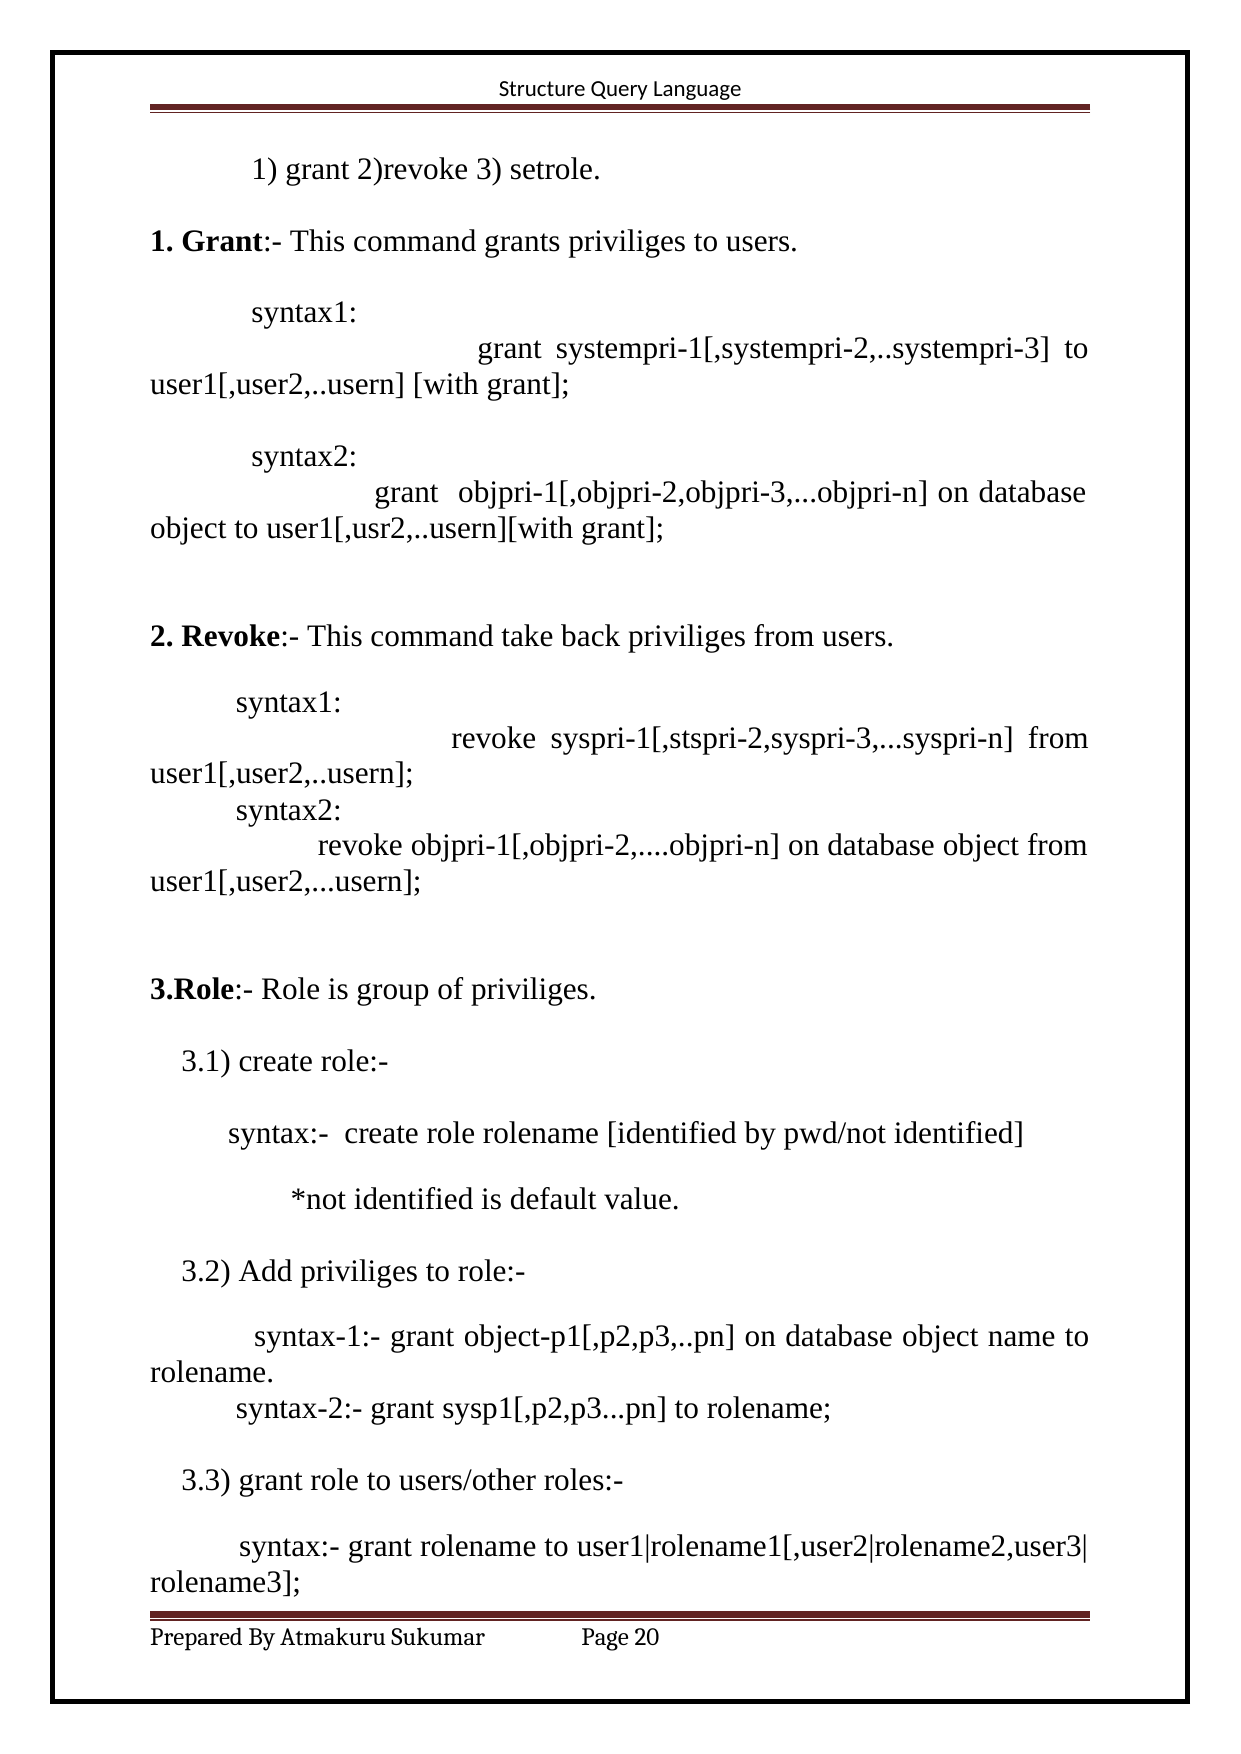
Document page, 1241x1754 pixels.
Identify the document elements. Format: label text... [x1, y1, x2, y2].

text grant systempri-1[,systempri-2,..systempri-3] to user1[,user2,..usern] [with grant]; [150, 330, 1090, 402]
text syntax:- create role rolename [identified by pwd/not identified] [150, 1114, 1090, 1150]
text 3.1) create role:- [150, 1042, 1090, 1078]
text 2. Revoke:- This command take back priviliges from users. [150, 617, 1090, 653]
text syntax-1:- grant object-p1[,p2,p3,..pn] on database object name to rolename. [150, 1317, 1090, 1389]
text grant objpri-1[,objpri-2,objpri-3,...objpri-n] on database object to user1[,usr2,..usern][with grant]; [150, 473, 1090, 545]
text *not identified is default value. [150, 1180, 1090, 1216]
text 3.2) Add priviliges to role:- [150, 1252, 1090, 1288]
text revoke objpri-1[,objpri-2,....objpri-n] on database object from user1[,user2,...usern]; [150, 827, 1090, 898]
text 3.Role:- Role is group of priviliges. [150, 970, 1090, 1006]
text 1) grant 2)revoke 3) setrole. [150, 150, 1090, 186]
text syntax1: [150, 683, 1090, 719]
text syntax2: [150, 437, 1090, 473]
text syntax:- grant rolename to user1|rolename1[,user2|rolename2,user3|rolename3]; [150, 1527, 1090, 1599]
text 3.3) grant role to users/other roles:- [150, 1461, 1090, 1497]
text revoke syspri-1[,stspri-2,syspri-3,...syspri-n] from user1[,user2,..usern]; [150, 719, 1090, 791]
text syntax-2:- grant sysp1[,p2,p3...pn] to rolename; [150, 1389, 1090, 1425]
text 1. Grant:- This command grants priviliges to users. [150, 222, 1090, 258]
text syntax1: [150, 294, 1090, 330]
text syntax2: [150, 791, 1090, 827]
